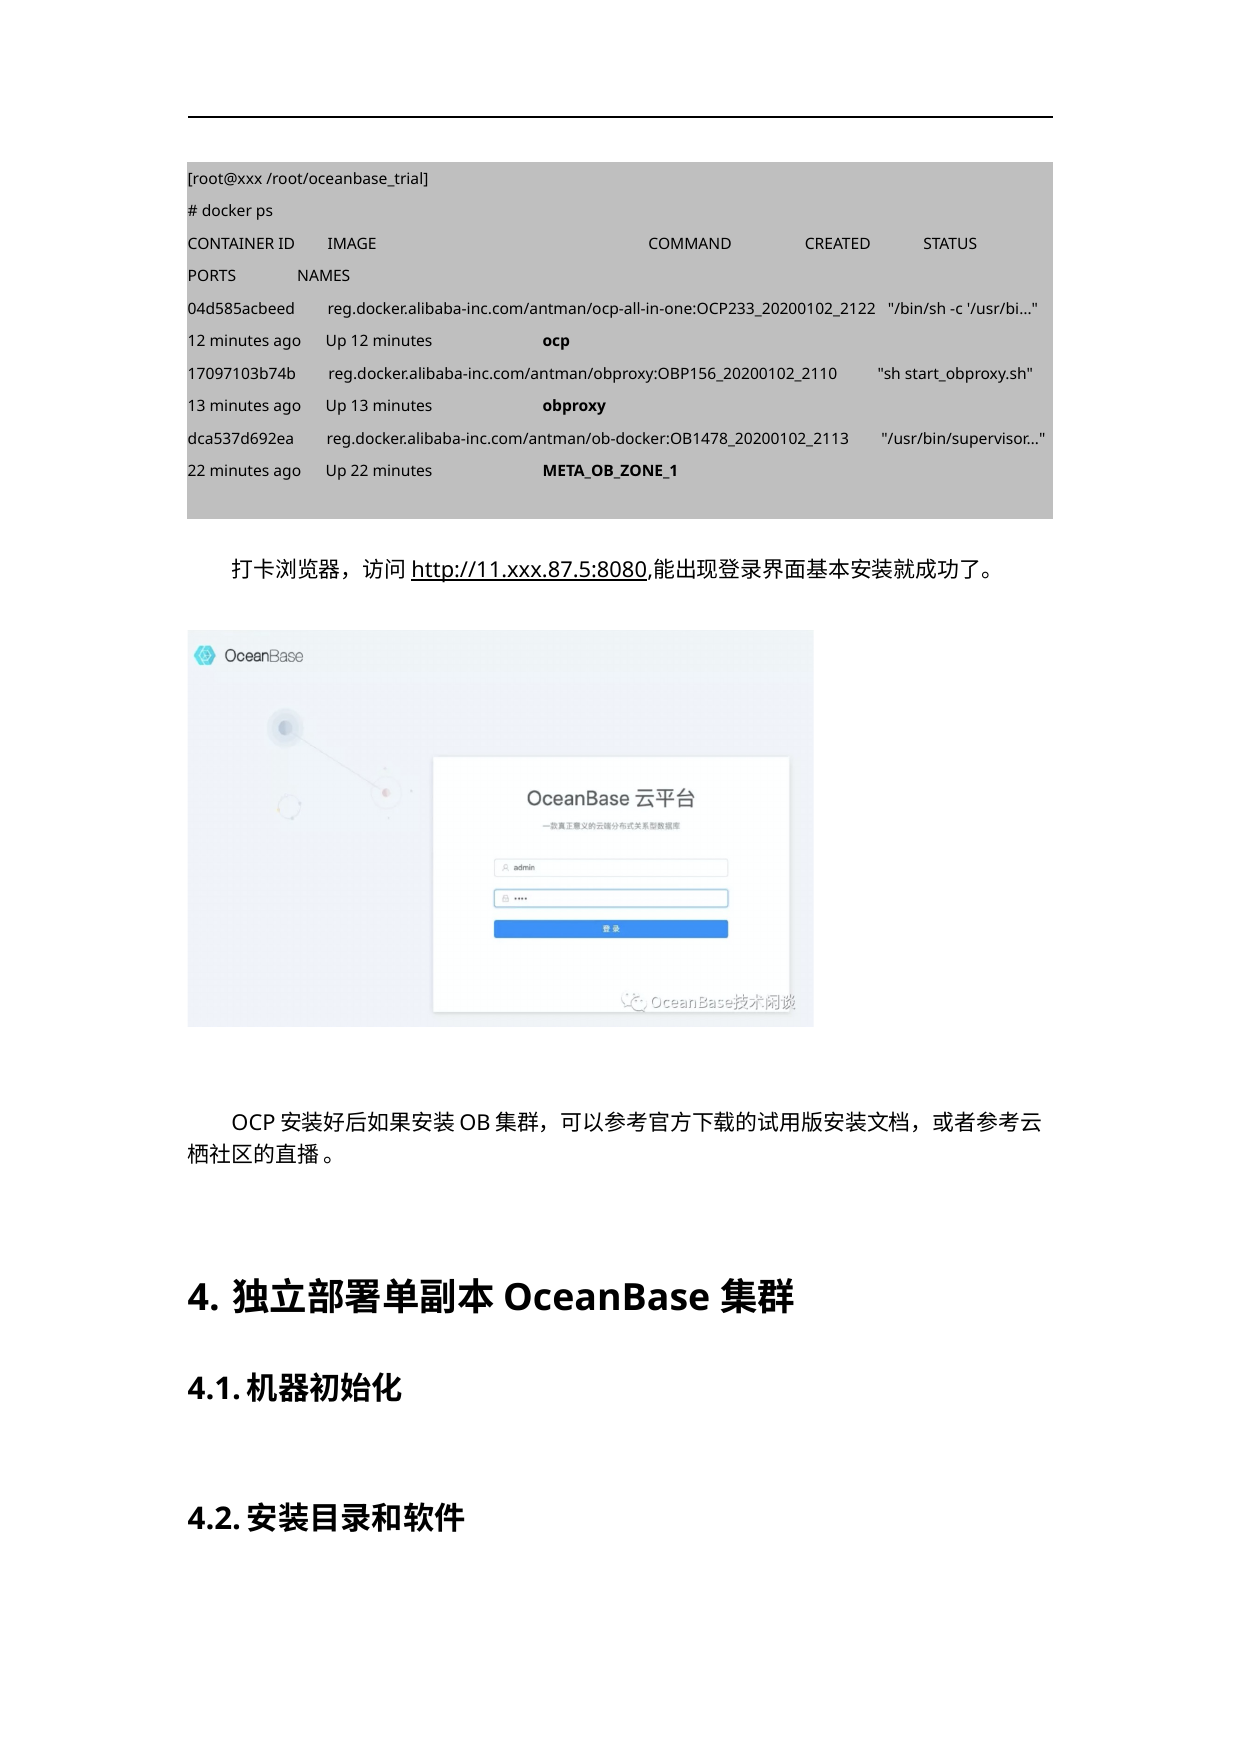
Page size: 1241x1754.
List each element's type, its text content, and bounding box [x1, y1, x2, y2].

picture [187, 630, 814, 1027]
subtitle 独立部署单副本 OceanBase 集群 [187, 1262, 1053, 1327]
subtitle 机器初始化 [187, 1354, 1053, 1419]
subtitle 安装目录和软件 [187, 1484, 1053, 1549]
text OCP安装好后如果安装OB集群，可以参考官方下载的试用版安装文档，或者参考云栖社区的直播 。 [187, 1104, 1053, 1169]
text [root@xxx /root/oceanbase_trial] # docker ps CONTAINER ID IMAGE COMMAND CREATED STATUS PORTS NAMES 04d585acbeed reg.docker.alibaba-inc.com/antman/ocp-all-in-one:OCP233_20200102_2122 "/bin/sh -c '/usr/bi…" 12 minutes ago Up 12 minutes ocp 17097103b74b reg.docker.alibaba-inc.com/antman/obproxy:OBP156_20200102_2110 "sh start_obproxy.sh" 13 minutes ago Up 13 minutes obproxy dca537d692ea reg.docker.alibaba-inc.com/antman/ob-docker:OB1478_20200102_2113 "/usr/bin/supervisor…" 22 minutes ago Up 22 minutes META_OB_ZONE_1 [187, 162, 1053, 487]
text 打卡浏览器，访问 http://11.xxx.87.5:8080,能出现登录界面基本安装就成功了。 [187, 552, 1053, 584]
